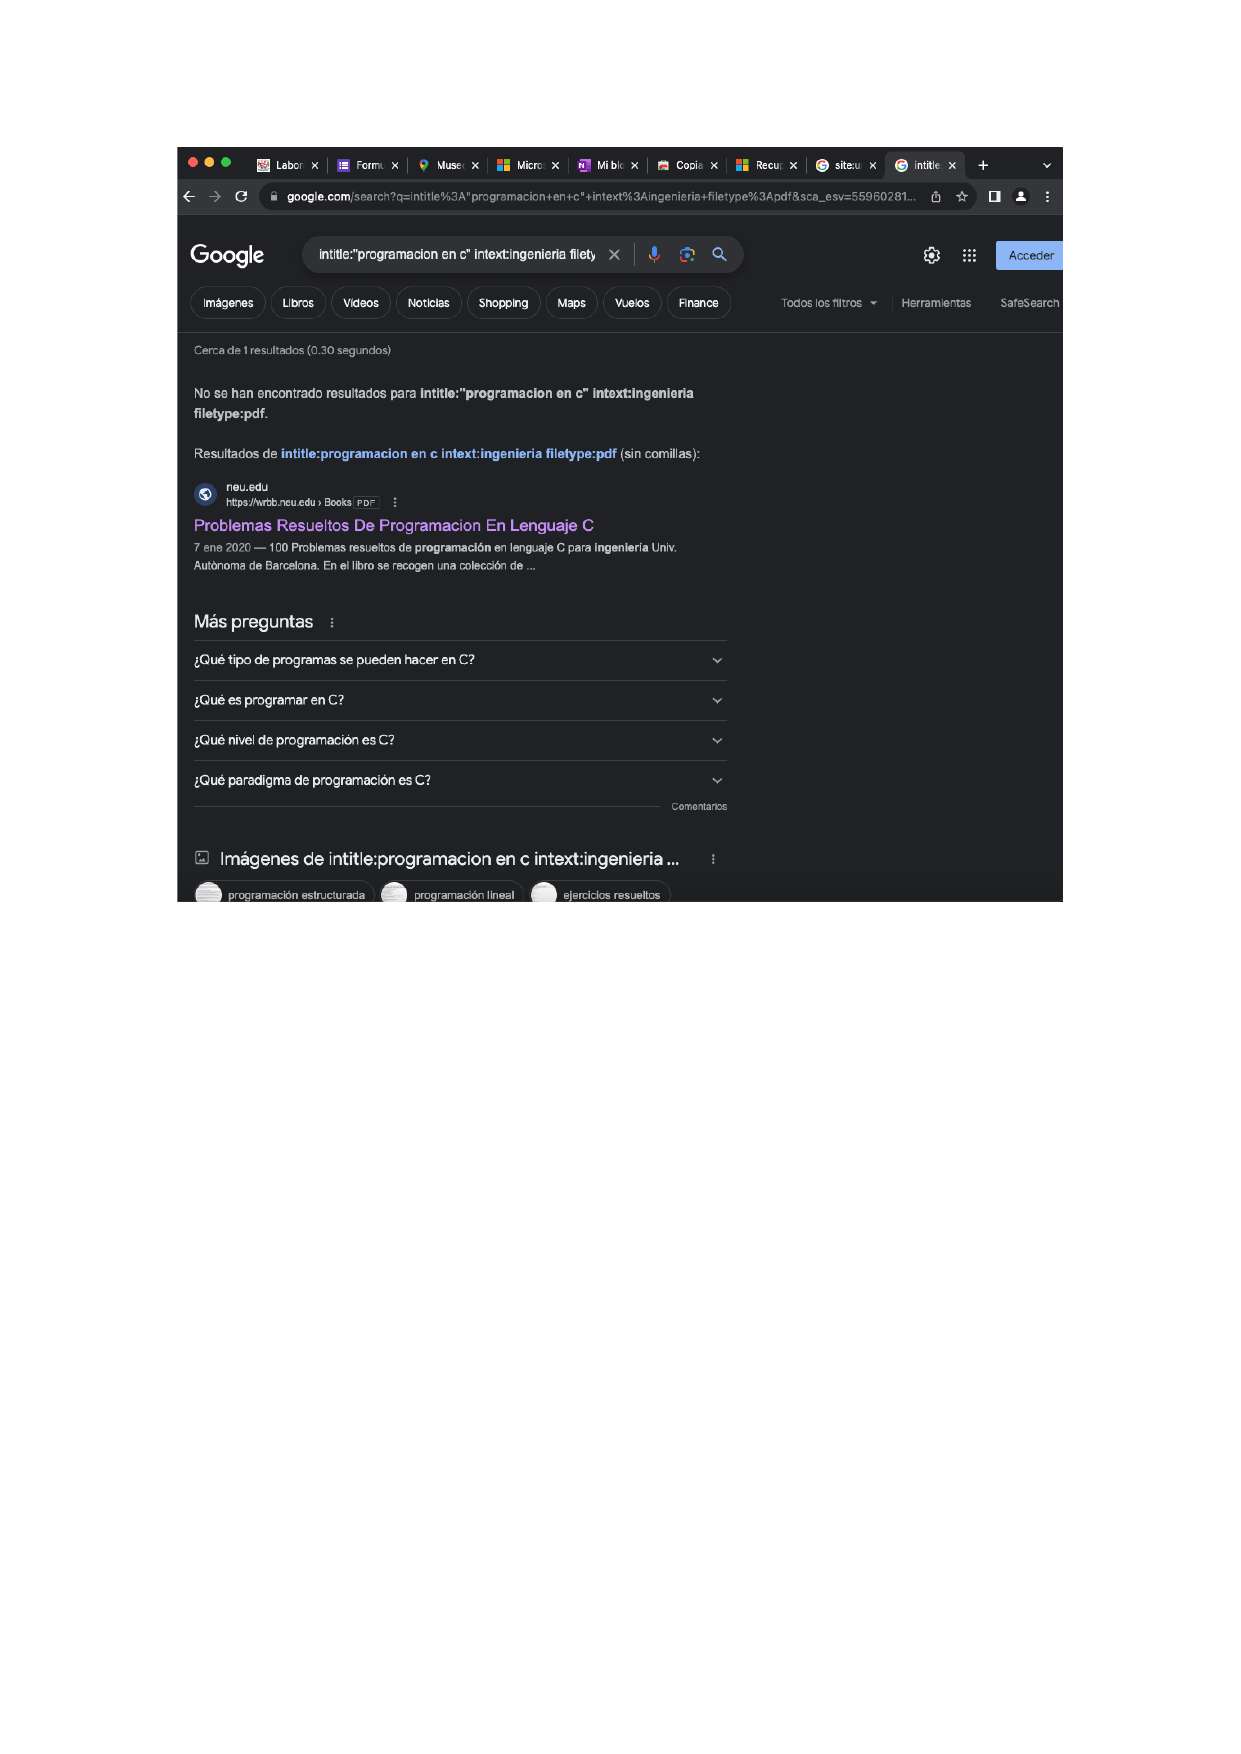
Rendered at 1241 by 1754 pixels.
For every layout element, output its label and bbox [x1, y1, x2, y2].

picture [177, 147, 1063, 902]
